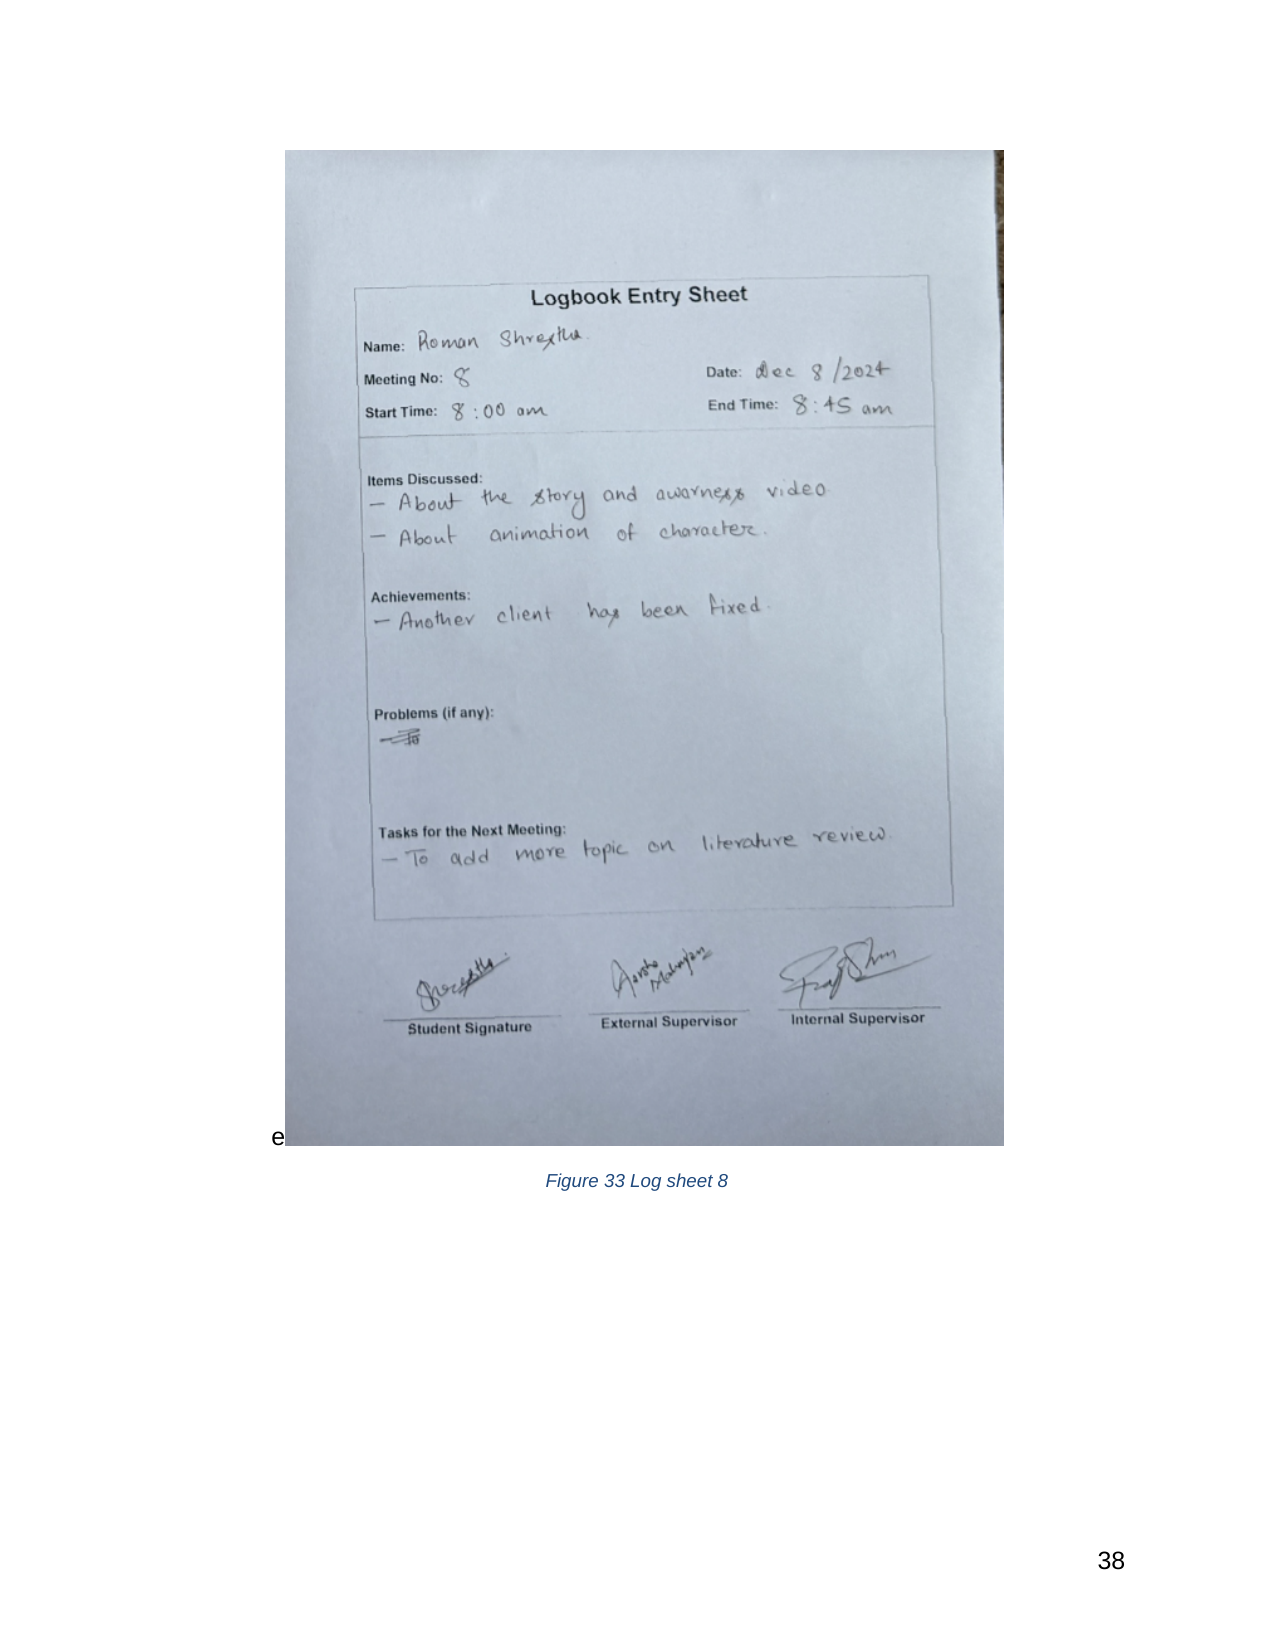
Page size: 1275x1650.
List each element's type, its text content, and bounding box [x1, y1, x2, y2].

text Figure 33 Log sheet 8 [150, 1169, 1125, 1191]
picture [285, 150, 1004, 1146]
